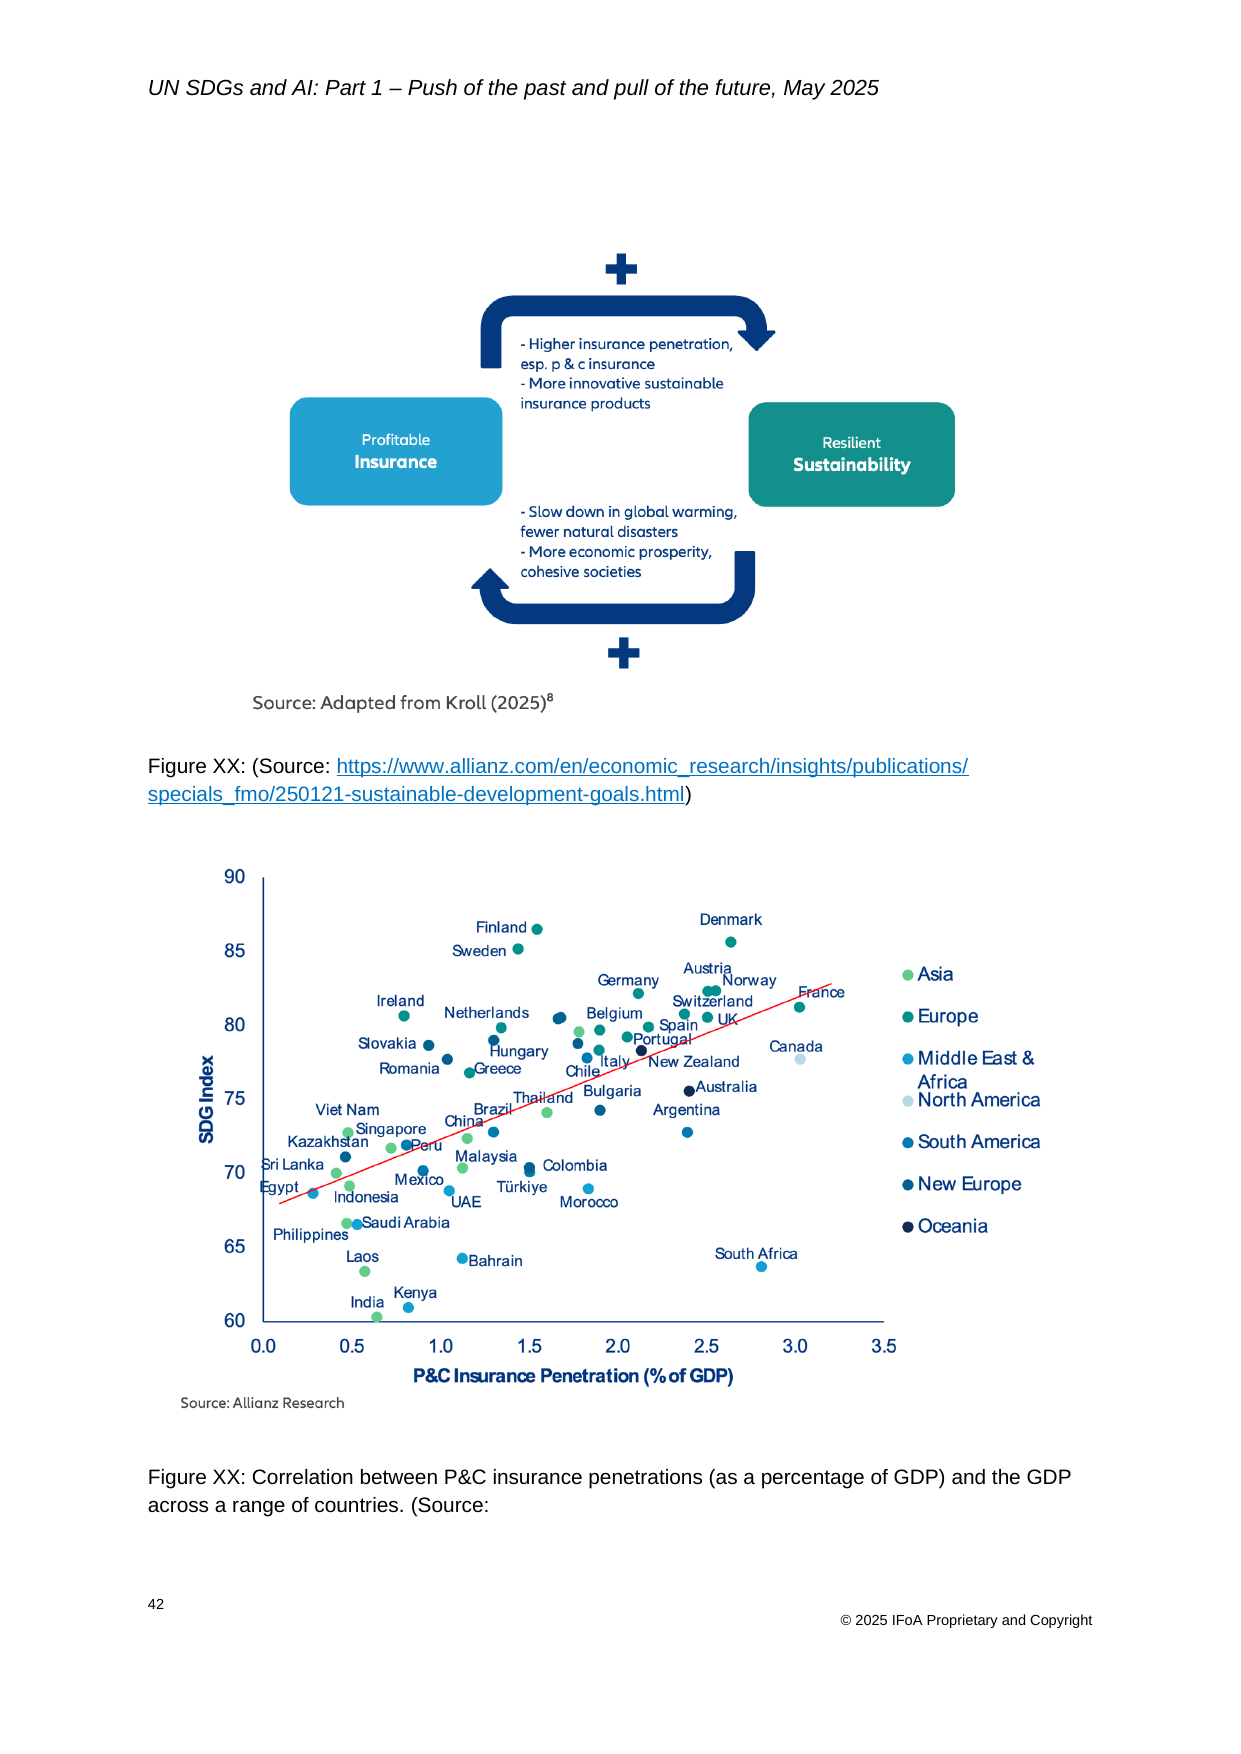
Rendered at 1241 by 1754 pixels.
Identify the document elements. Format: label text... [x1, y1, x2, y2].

picture [245, 236, 995, 729]
text Figure XX: (Source: https://www.allianz.com/en/economic_research/insights/publications/specials_fmo/250121-sustainable-development-goals.html) [148, 754, 1092, 806]
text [148, 1465, 1092, 1517]
picture [174, 858, 1066, 1416]
